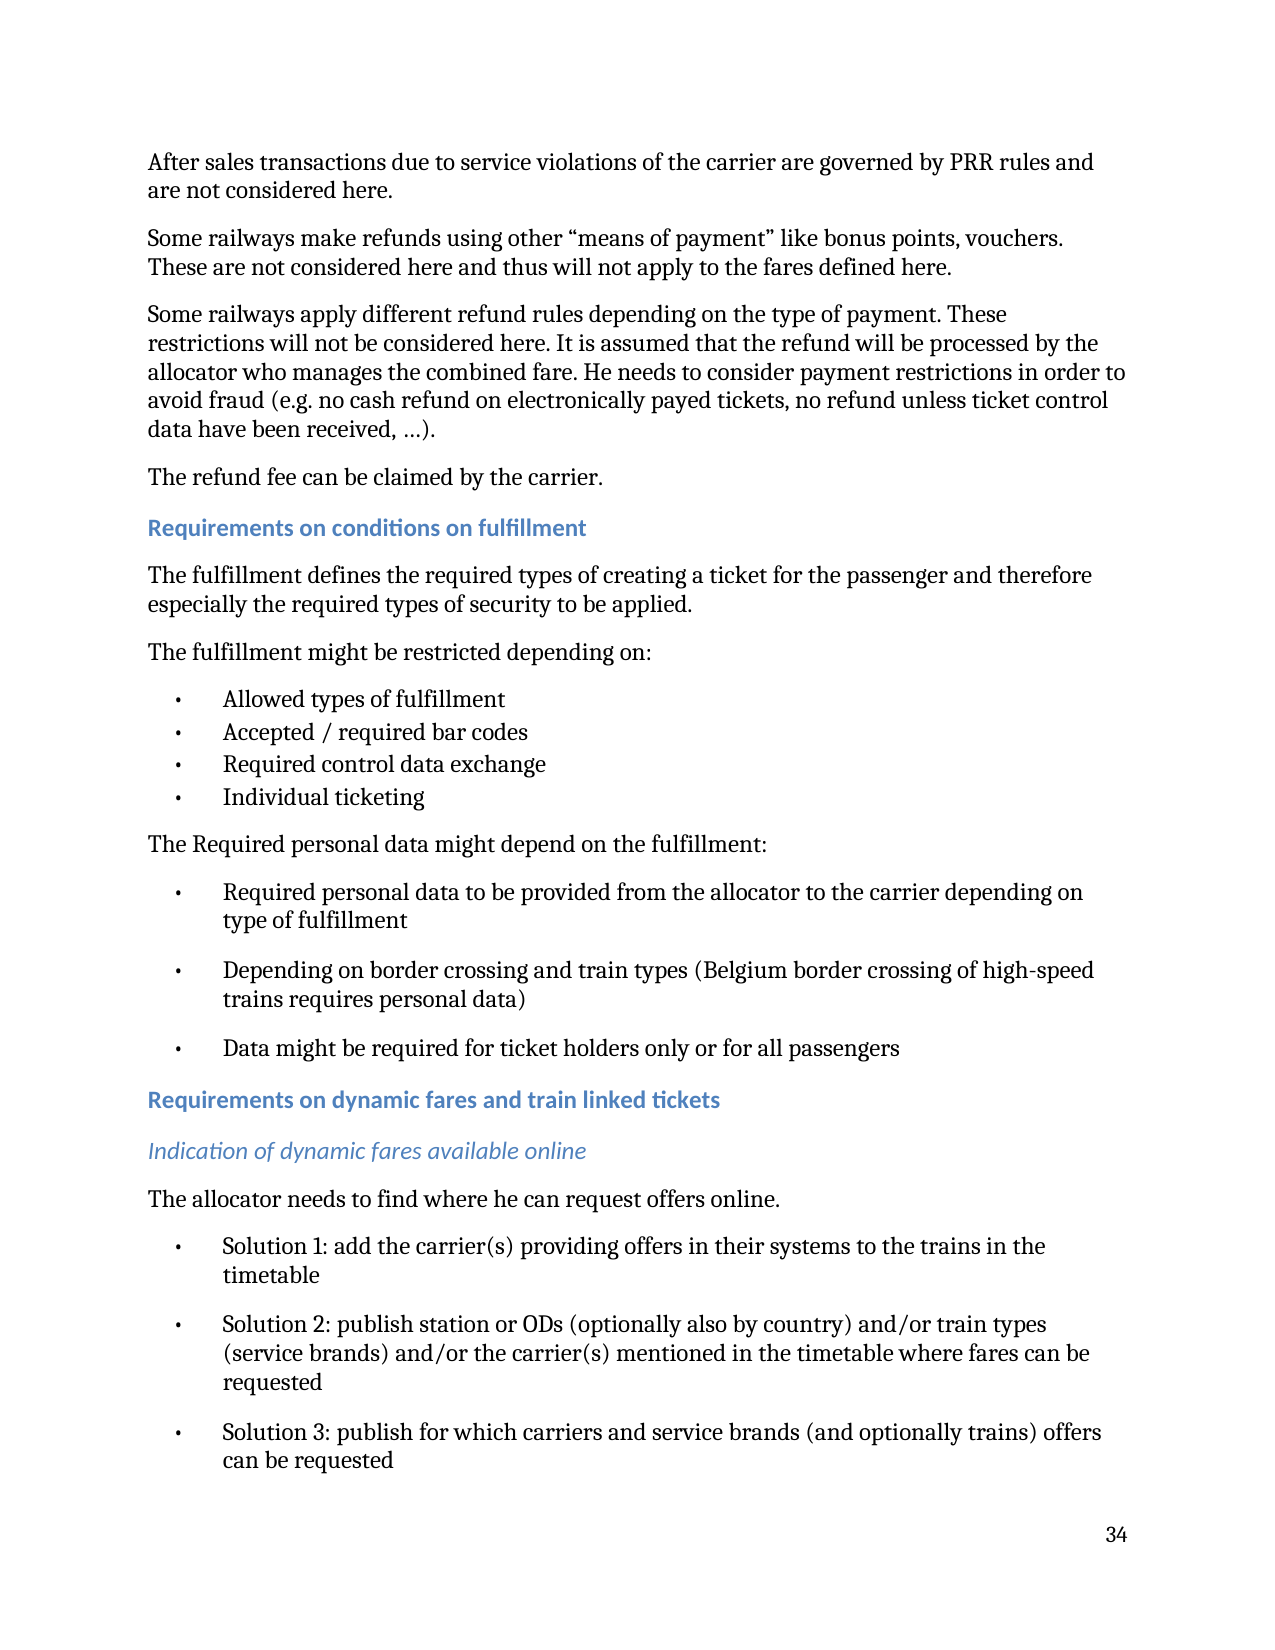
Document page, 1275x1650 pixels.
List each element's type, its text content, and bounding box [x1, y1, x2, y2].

text After sales transactions due to service violations of the carrier are governed by PRR rules and are not considered here. [148, 148, 1127, 205]
text The allocator needs to find where he can request offers online. [148, 1184, 1127, 1213]
subtitle Indication of dynamic fares available online [148, 1135, 1127, 1166]
list Required personal data to be provided from the allocator to the carrier depending on type of fulfillment [173, 878, 1127, 935]
list Solution 1: add the carrier(s) providing offers in their systems to the trains in the timetable [173, 1232, 1127, 1289]
list Required control data exchange [173, 750, 1127, 779]
list Allowed types of fulfillment [173, 685, 1127, 714]
list Depending on border crossing and train types (Belgium border crossing of high-speed trains requires personal data) [173, 956, 1127, 1013]
text The refund fee can be claimed by the carrier. [148, 463, 1127, 491]
subtitle Requirements on dynamic fares and train linked tickets [148, 1084, 1127, 1114]
list Accepted / required bar codes [173, 718, 1127, 746]
text Some railways apply different refund rules depending on the type of payment. These restrictions will not be considered here. It is assumed that the refund will be processed by the allocator who manages the combined fare. He needs to consider payment restrictions in order to avoid fraud (e.g. no cash refund on electronically payed tickets, no refund unless ticket control data have been received, …). [148, 300, 1127, 444]
text Some railways make refunds using other “means of payment” like bonus points, vouchers. These are not considered here and thus will not apply to the fares defined here. [148, 224, 1127, 281]
list Data might be required for ticket holders only or for all passengers [173, 1034, 1127, 1063]
text The fulfillment might be restricted depending on: [148, 638, 1127, 666]
list Solution 2: publish station or ODs (optionally also by country) and/or train types (service brands) and/or the carrier(s) mentioned in the timetable where fares can be requested [173, 1310, 1127, 1397]
list Solution 3: publish for which carriers and service brands (and optionally trains) offers can be requested [173, 1417, 1127, 1475]
list Individual ticketing [173, 783, 1127, 811]
subtitle Requirements on conditions on fulfillment [148, 512, 1127, 543]
text The Required personal data might depend on the fulfillment: [148, 830, 1127, 859]
text The fulfillment defines the required types of creating a ticket for the passenger and therefore especially the required types of security to be applied. [148, 561, 1127, 619]
